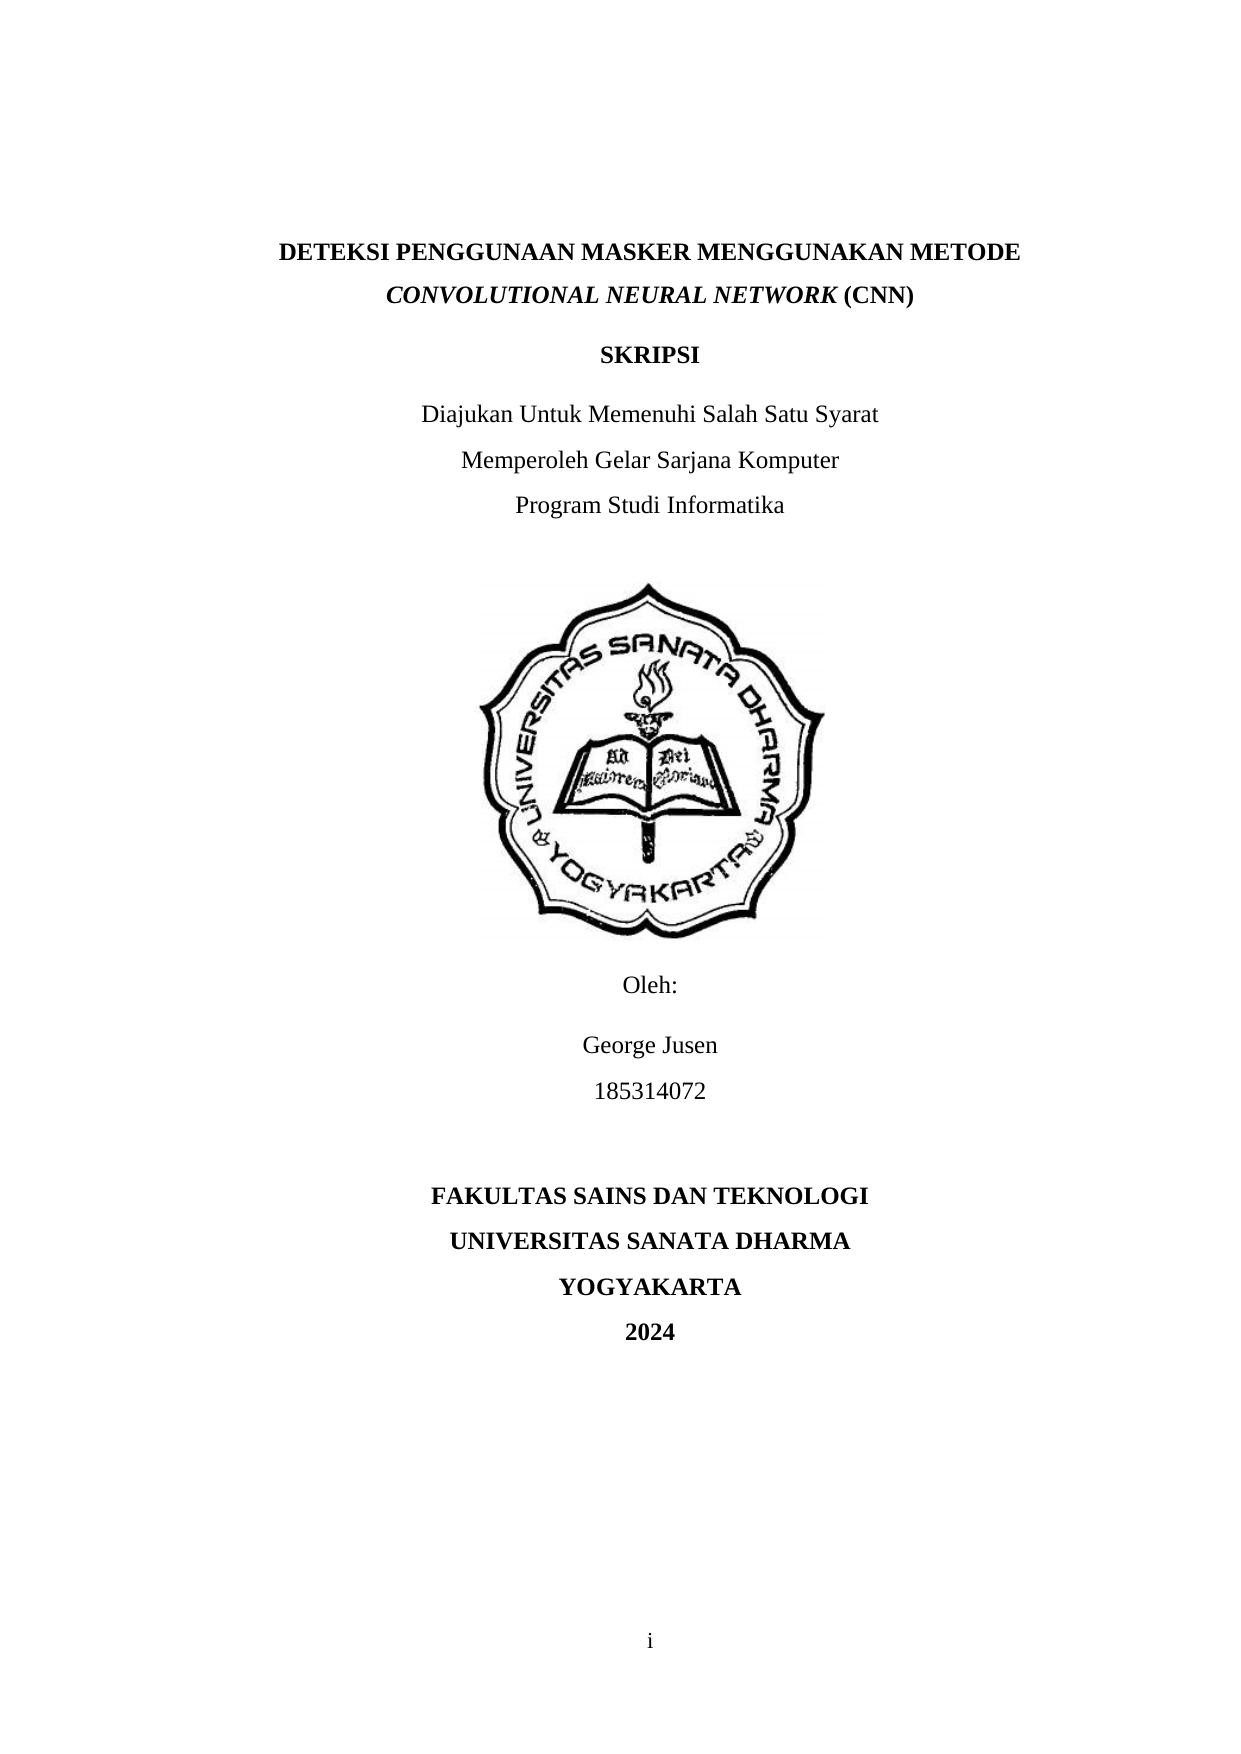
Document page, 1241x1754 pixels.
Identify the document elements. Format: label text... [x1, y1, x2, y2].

text UNIVERSITAS SANATA DHARMA [237, 1226, 1063, 1255]
text Diajukan Untuk Memenuhi Salah Satu Syarat [237, 399, 1063, 428]
text Oleh: [237, 971, 1063, 999]
text YOGYAKARTA [237, 1272, 1063, 1301]
text DETEKSI PENGGUNAAN MASKER MENGGUNAKAN METODE CONVOLUTIONAL NEURAL NETWORK (CNN) [237, 237, 1063, 309]
text SKRIPSI [237, 340, 1063, 368]
text 185314072 [237, 1076, 1063, 1104]
text Program Studi Informatika [237, 490, 1063, 519]
text FAKULTAS SAINS DAN TEKNOLOGI [237, 1181, 1063, 1210]
text George Jusen [237, 1030, 1063, 1059]
text 2024 [237, 1317, 1063, 1346]
text Memperoleh Gelar Sarjana Komputer [237, 445, 1063, 474]
